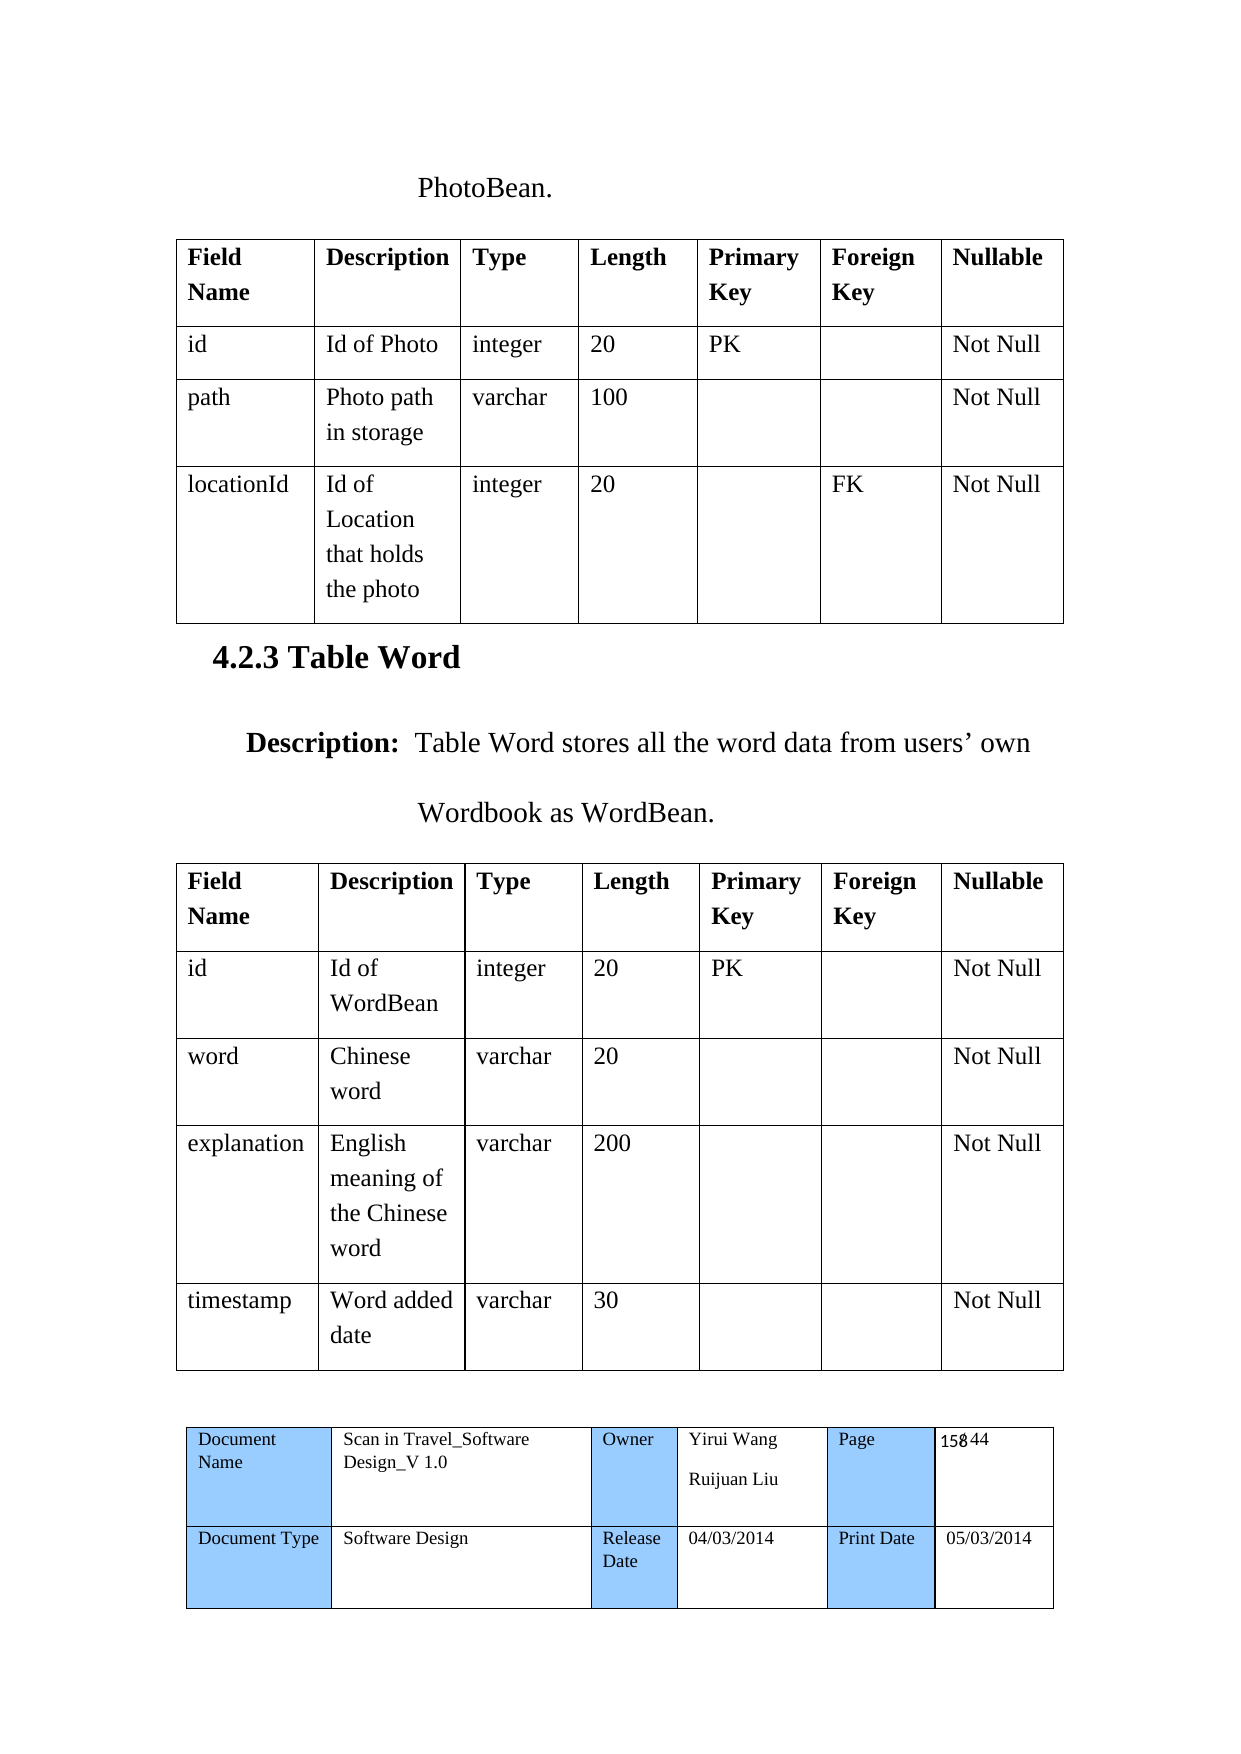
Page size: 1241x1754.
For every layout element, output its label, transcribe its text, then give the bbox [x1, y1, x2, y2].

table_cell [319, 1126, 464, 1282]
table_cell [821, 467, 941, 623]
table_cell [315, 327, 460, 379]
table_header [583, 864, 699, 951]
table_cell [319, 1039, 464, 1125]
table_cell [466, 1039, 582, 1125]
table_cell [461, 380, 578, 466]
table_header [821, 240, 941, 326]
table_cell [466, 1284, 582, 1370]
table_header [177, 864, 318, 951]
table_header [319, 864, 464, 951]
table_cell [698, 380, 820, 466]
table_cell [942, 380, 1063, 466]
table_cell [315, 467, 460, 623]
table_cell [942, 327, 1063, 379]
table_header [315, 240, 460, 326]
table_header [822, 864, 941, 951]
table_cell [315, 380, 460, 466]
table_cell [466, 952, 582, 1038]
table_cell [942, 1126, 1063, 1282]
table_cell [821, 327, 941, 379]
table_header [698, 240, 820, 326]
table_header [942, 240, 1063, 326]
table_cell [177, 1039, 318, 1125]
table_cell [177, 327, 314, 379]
text 4.2.3 Table Word [187, 624, 1053, 689]
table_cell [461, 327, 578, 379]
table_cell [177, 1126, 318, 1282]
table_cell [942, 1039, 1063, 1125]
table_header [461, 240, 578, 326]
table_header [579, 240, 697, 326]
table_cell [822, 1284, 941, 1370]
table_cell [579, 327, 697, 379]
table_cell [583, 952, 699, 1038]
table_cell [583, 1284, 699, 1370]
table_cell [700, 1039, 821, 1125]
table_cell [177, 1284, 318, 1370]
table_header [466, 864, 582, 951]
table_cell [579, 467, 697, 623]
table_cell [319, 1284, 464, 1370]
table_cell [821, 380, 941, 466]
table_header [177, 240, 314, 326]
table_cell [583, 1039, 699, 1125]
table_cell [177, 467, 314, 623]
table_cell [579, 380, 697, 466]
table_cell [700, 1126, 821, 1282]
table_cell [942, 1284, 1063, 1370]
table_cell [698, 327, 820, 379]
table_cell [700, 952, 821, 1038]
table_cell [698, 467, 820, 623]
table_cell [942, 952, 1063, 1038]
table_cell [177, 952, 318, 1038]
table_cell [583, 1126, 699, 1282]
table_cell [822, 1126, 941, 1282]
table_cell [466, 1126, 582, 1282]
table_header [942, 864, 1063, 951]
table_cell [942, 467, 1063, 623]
text Description: Table Word stores all the word data from users’ own Wordbook as WordBean. [187, 709, 1053, 844]
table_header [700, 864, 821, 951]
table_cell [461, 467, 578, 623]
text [187, 154, 1053, 219]
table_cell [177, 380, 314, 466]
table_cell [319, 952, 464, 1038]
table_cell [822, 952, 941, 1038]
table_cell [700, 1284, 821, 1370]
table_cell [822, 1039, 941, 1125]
